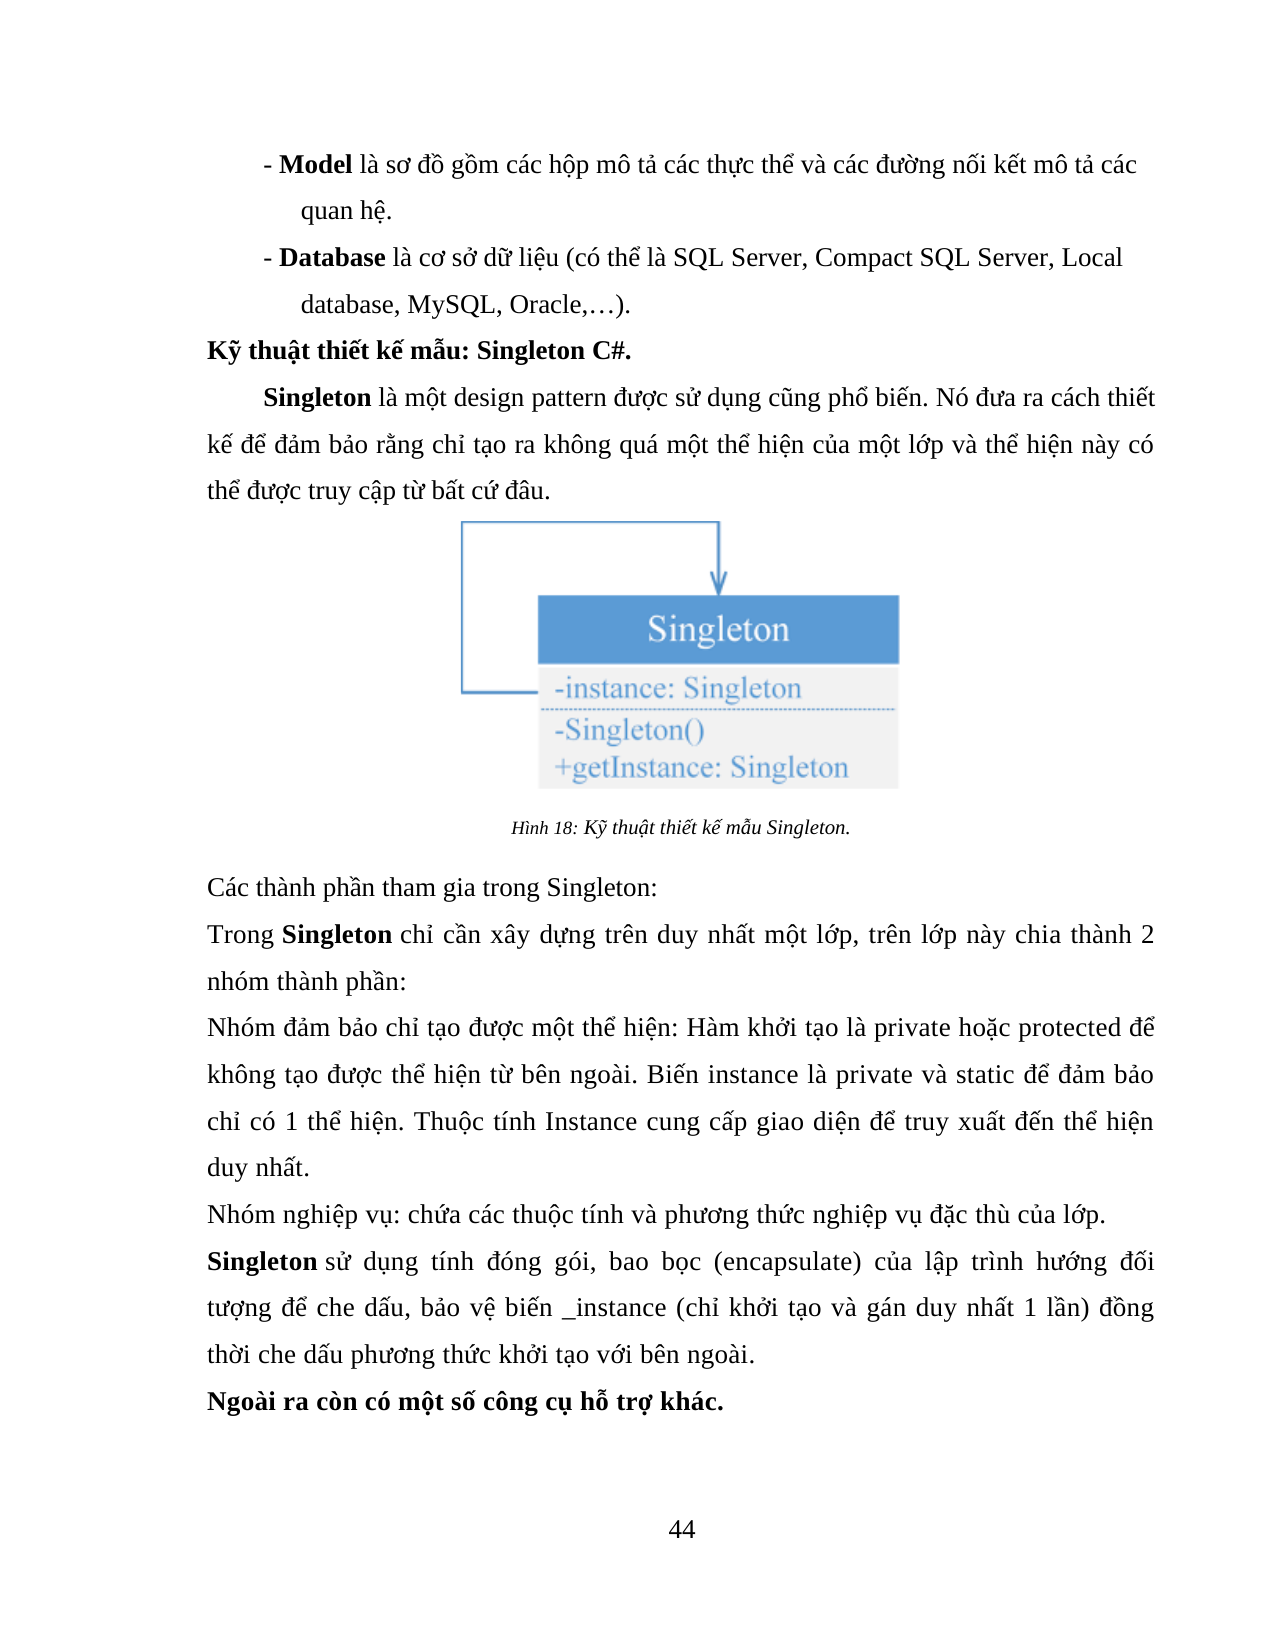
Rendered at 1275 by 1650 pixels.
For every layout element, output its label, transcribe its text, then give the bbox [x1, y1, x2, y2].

text Singleton là một design pattern được sử dụng cũng phổ biến. Nó đưa ra cách thiết kế để đảm bảo rằng chỉ tạo ra không quá một thể hiện của một lớp và thể hiện này có thể được truy cập từ bất cứ đâu. [207, 381, 1157, 506]
text Hình 18: Kỹ thuật thiết kế mẫu Singleton. [207, 815, 1157, 839]
text Trong Singleton chỉ cần xây dựng trên duy nhất một lớp, trên lớp này chia thành 2 nhóm thành phần: [207, 918, 1157, 996]
text Kỹ thuật thiết kế mẫu: Singleton C#. [207, 334, 1157, 366]
text - Model là sơ đồ gồm các hộp mô tả các thực thể và các đường nối kết mô tả các quan hệ. [263, 148, 1157, 226]
text Các thành phần tham gia trong Singleton: [207, 872, 1157, 903]
picture [460, 521, 903, 800]
text Nhóm nghiệp vụ: chứa các thuộc tính và phương thức nghiệp vụ đặc thù của lớp. [207, 1198, 1157, 1229]
text Ngoài ra còn có một số công cụ hỗ trợ khác. [207, 1385, 1157, 1416]
text Nhóm đảm bảo chỉ tạo được một thể hiện: Hàm khởi tạo là private hoặc protected để không tạo được thể hiện từ bên ngoài. Biến instance là private và static để đảm bảo chỉ có 1 thể hiện. Thuộc tính Instance cung cấp giao diện để truy xuất đến thể hiện duy nhất. [207, 1012, 1157, 1183]
text Singleton sử dụng tính đóng gói, bao bọc (encapsulate) của lập trình hướng đối tượng để che dấu, bảo vệ biến _instance (chỉ khởi tạo và gán duy nhất 1 lần) đồng thời che dấu phương thức khởi tạo với bên ngoài. [207, 1245, 1157, 1369]
text - Database là cơ sở dữ liệu (có thể là SQL Server, Compact SQL Server, Local database, MySQL, Oracle,…). [263, 241, 1157, 319]
